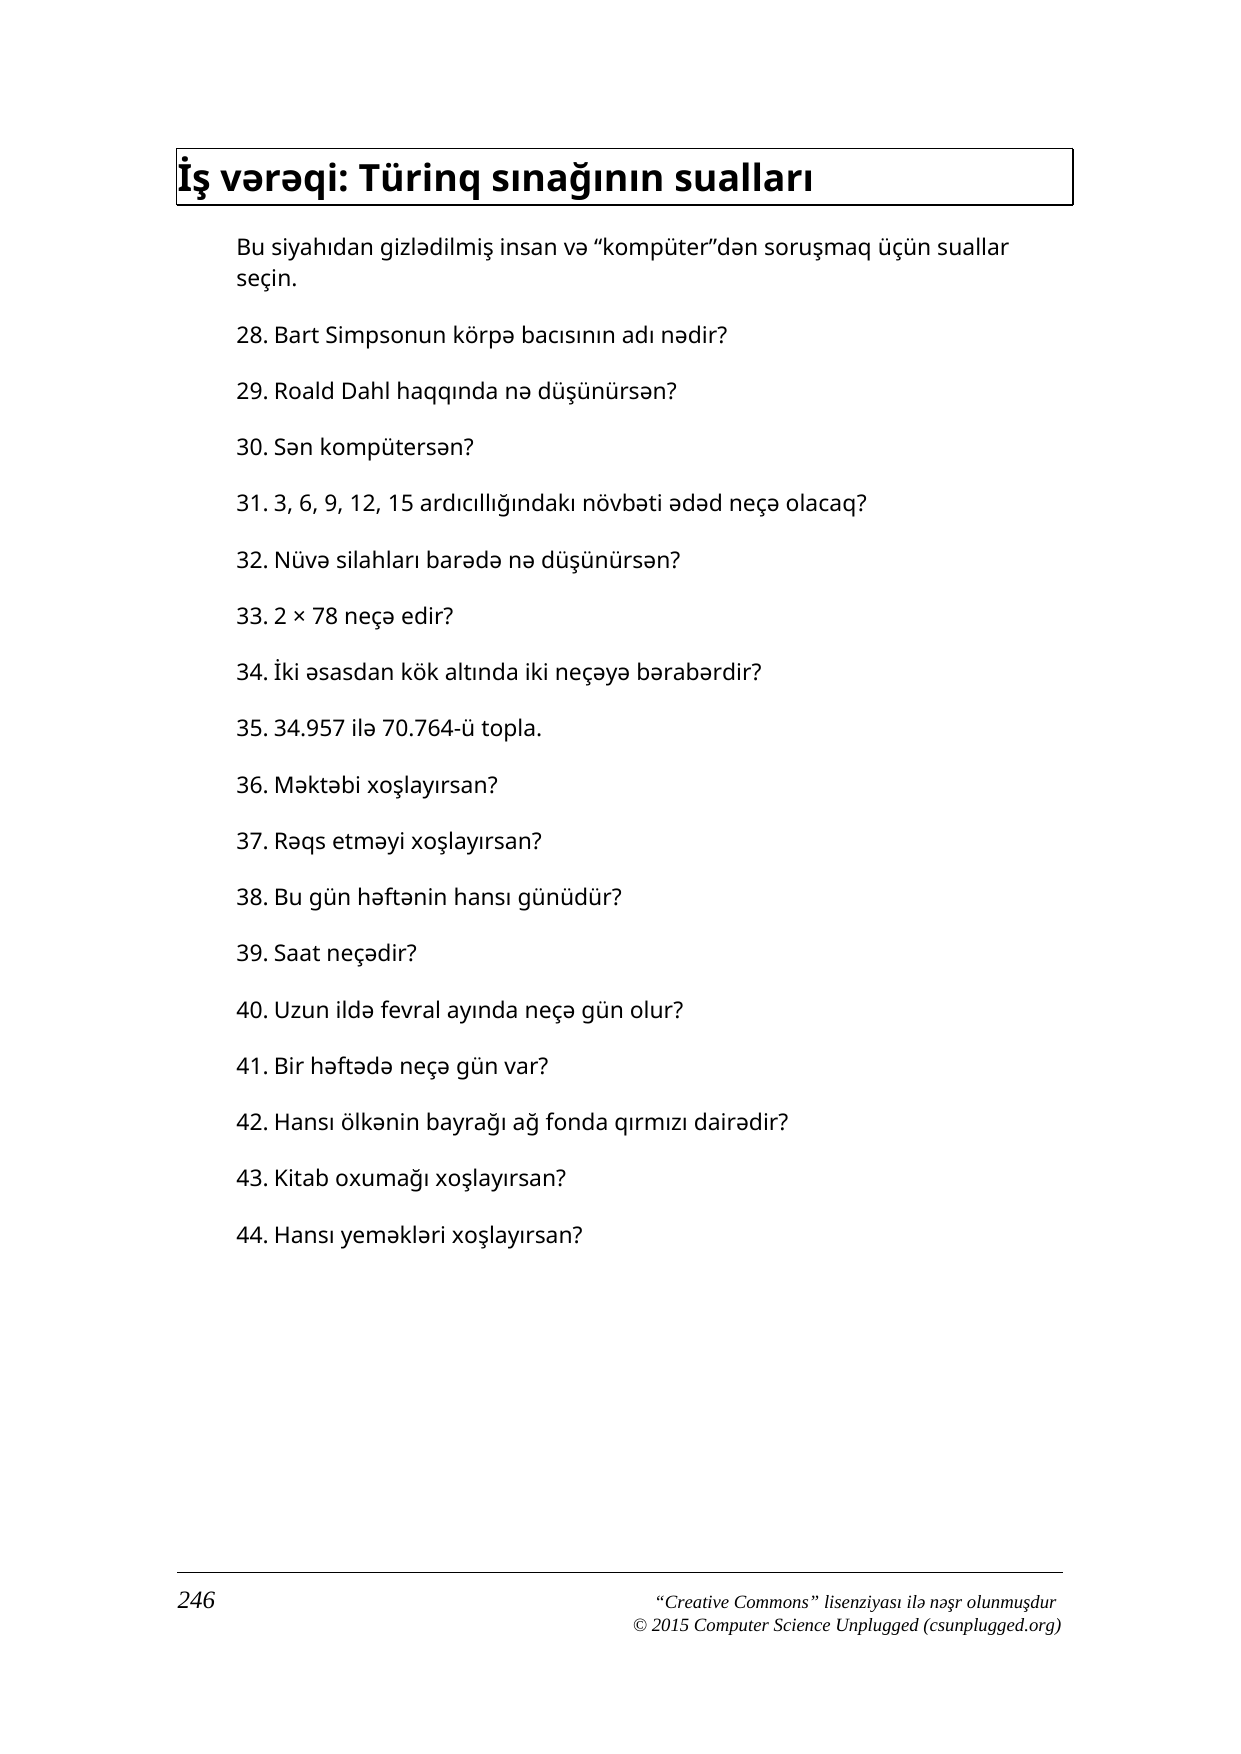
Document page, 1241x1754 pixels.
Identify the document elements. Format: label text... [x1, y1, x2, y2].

text Bu siyahıdan gizlədilmiş insan və “kompüter”dən soruşmaq üçün suallar seçin. [236, 231, 1063, 293]
list Roald Dahl haqqında nə düşünürsən? [236, 375, 1063, 406]
title İş vərəqi: Türinq sınağının sualları [177, 149, 1072, 204]
list Rəqs etməyi xoşlayırsan? [236, 825, 1063, 856]
list Uzun ildə fevral ayında neçə gün olur? [236, 993, 1063, 1025]
list Məktəbi xoşlayırsan? [236, 768, 1063, 800]
list Bart Simpsonun körpə bacısının adı nədir? [236, 318, 1063, 350]
list İki əsasdan kök altında iki neçəyə bərabərdir? [236, 656, 1063, 687]
list Sən kompütersən? [236, 431, 1063, 462]
list 2 × 78 neçə edir? [236, 600, 1063, 631]
list 34.957 ilə 70.764-ü topla. [236, 712, 1063, 743]
list Kitab oxumağı xoşlayırsan? [236, 1162, 1063, 1193]
list Hansı yeməkləri xoşlayırsan? [236, 1218, 1063, 1250]
list Bu gün həftənin hansı günüdür? [236, 881, 1063, 912]
list Bir həftədə neçə gün var? [236, 1050, 1063, 1081]
list Hansı ölkənin bayrağı ağ fonda qırmızı dairədir? [236, 1106, 1063, 1137]
list 3, 6, 9, 12, 15 ardıcıllığındakı növbəti ədəd neçə olacaq? [236, 487, 1063, 518]
list Saat neçədir? [236, 937, 1063, 968]
list Nüvə silahları barədə nə düşünürsən? [236, 543, 1063, 575]
